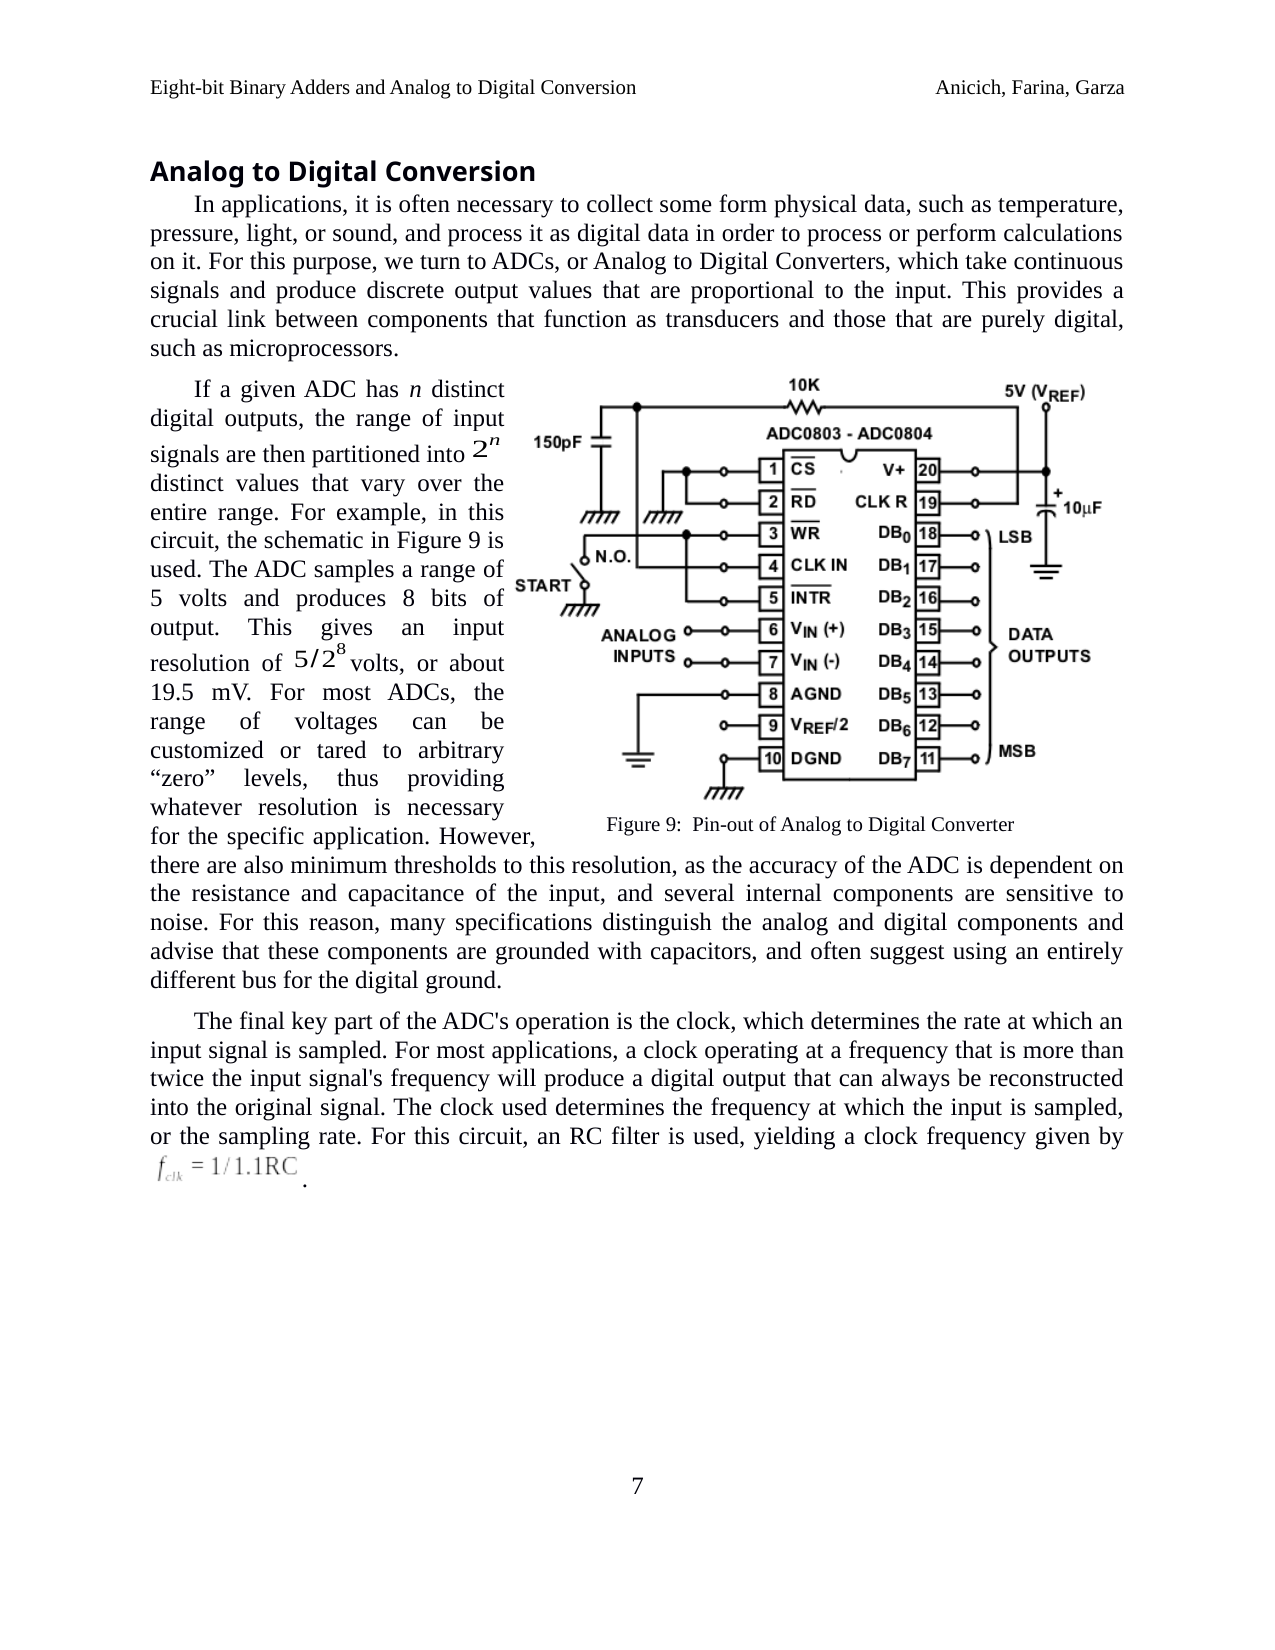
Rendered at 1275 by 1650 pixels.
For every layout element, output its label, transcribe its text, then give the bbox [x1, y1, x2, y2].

text In applications, it is often necessary to collect some form physical data, such as temperature, pressure, light, or sound, and process it as digital data in order to process or perform calculations on it. For this purpose, we turn to ADCs, or Analog to Digital Converters, which take continuous signals and produce discrete output values that are proportional to the input. This provides a crucial link between components that function as transducers and those that are purely digital, such as microprocessors. [150, 189, 1125, 361]
subtitle Analog to Digital Conversion [150, 152, 1125, 189]
picture [504, 359, 1117, 813]
text The final key part of the ADC's operation is the clock, which determines the rate at which an input signal is sampled. For most applications, a clock operating at a frequency that is more than twice the input signal's frequency will produce a digital output that can always be reconstructed into the original signal. The clock used determines the frequency at which the input is sampled, or the sampling rate. For this circuit, an RC filter is used, yielding a clock frequency given by . [150, 1006, 1125, 1193]
